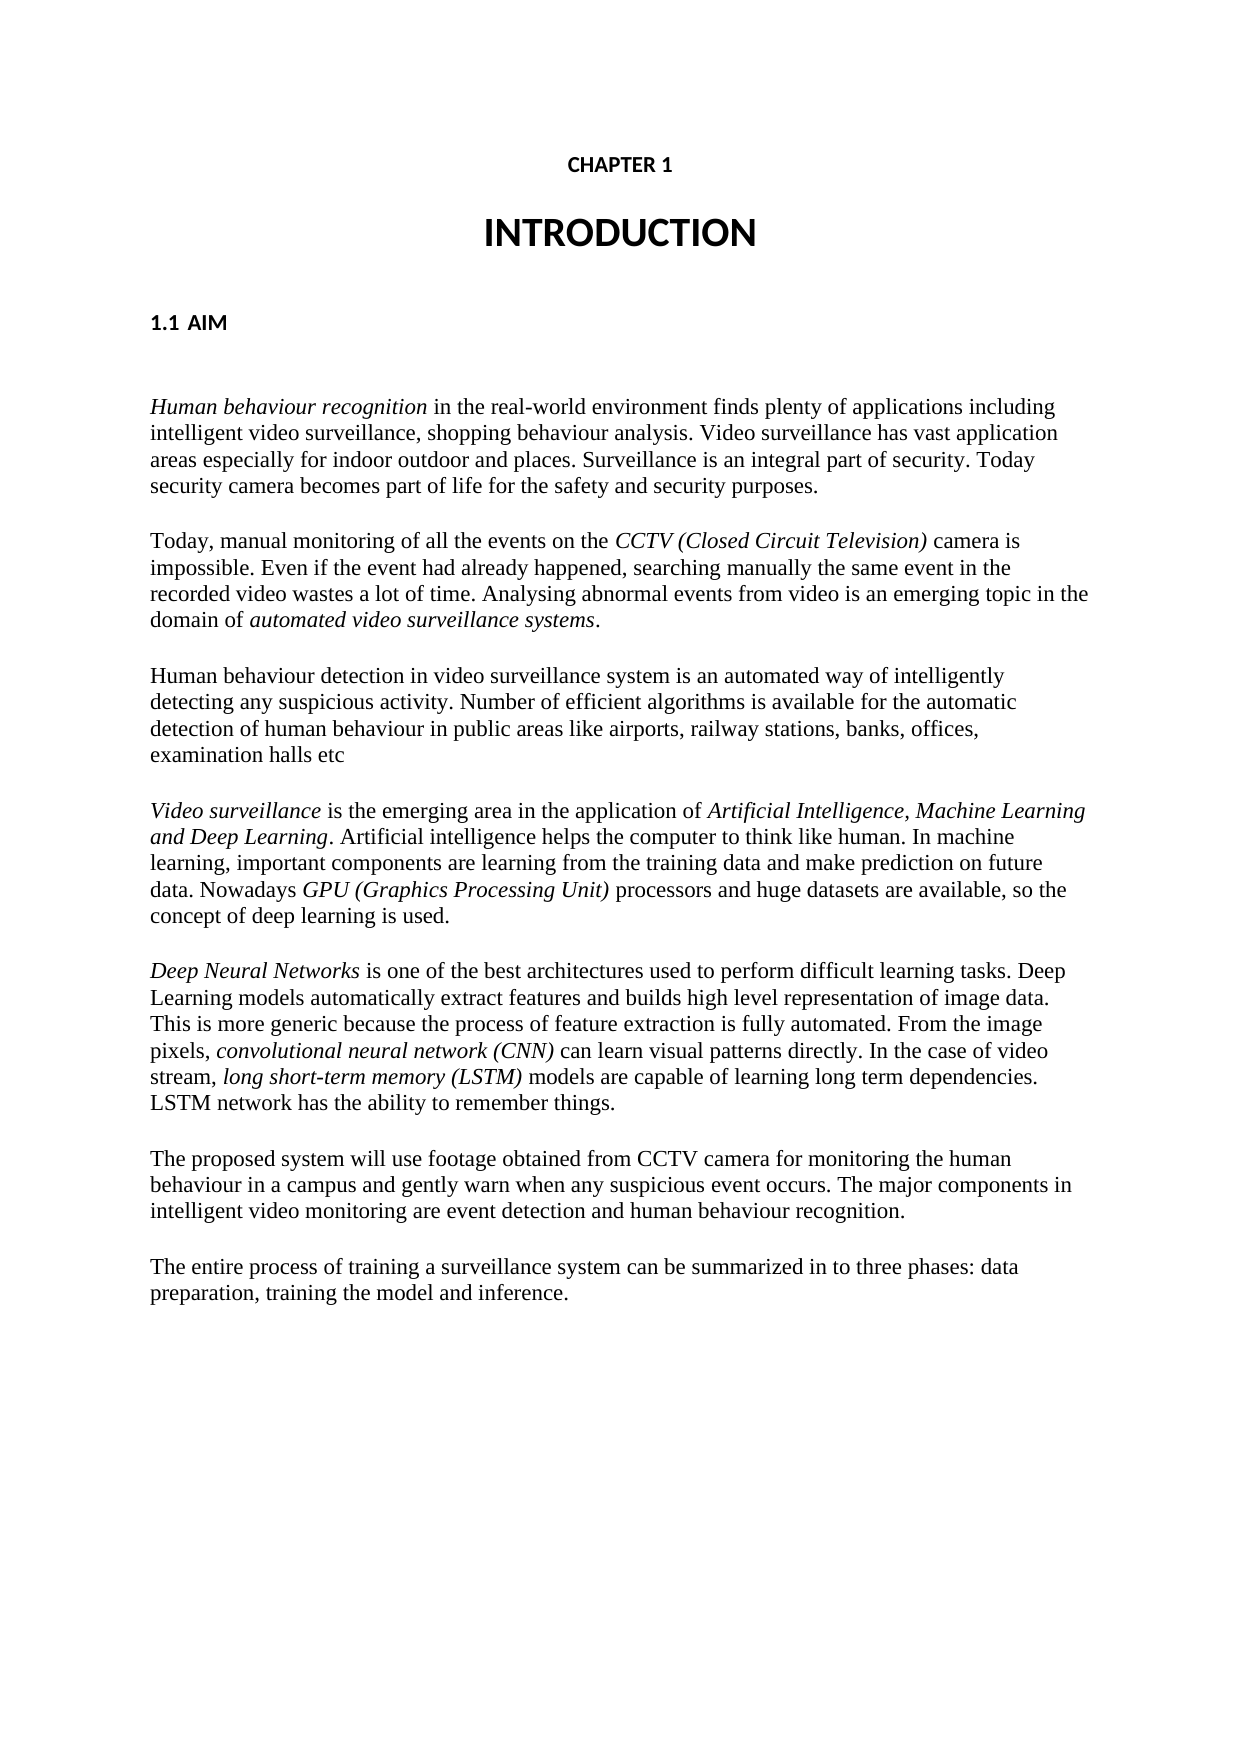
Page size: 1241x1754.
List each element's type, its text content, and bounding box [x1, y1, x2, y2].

text Human behaviour recognition in the real-world environment finds plenty of applications including intelligent video surveillance, shopping behaviour analysis. Video surveillance has vast application areas especially for indoor outdoor and places. Surveillance is an integral part of security. Today security camera becomes part of life for the safety and security purposes. [150, 393, 1090, 498]
text Today, manual monitoring of all the events on the CCTV (Closed Circuit Television) camera is impossible. Even if the event had already happened, searching manually the same event in the recorded video wastes a lot of time. Analysing abnormal events from video is an emerging topic in the domain of automated video surveillance systems. [150, 527, 1090, 633]
list AIM [150, 308, 1090, 336]
text CHAPTER 1 [150, 150, 1090, 178]
text Human behaviour detection in video surveillance system is an automated way of intelligently detecting any suspicious activity. Number of efficient algorithms is available for the automatic detection of human behaviour in public areas like airports, railway stations, banks, offices, examination halls etc [150, 662, 1090, 767]
text INTRODUCTION [150, 206, 1090, 257]
text Deep Neural Networks is one of the best architectures used to perform difficult learning tasks. Deep Learning models automatically extract features and builds high level representation of image data. This is more generic because the process of feature extraction is fully automated. From the image pixels, convolutional neural network (CNN) can learn visual patterns directly. In the case of video stream, long short-term memory (LSTM) models are capable of learning long term dependencies. LSTM network has the ability to remember things. [150, 958, 1090, 1116]
text The proposed system will use footage obtained from CCTV camera for monitoring the human behaviour in a campus and gently warn when any suspicious event occurs. The major components in intelligent video monitoring are event detection and human behaviour recognition. [150, 1145, 1090, 1224]
text Video surveillance is the emerging area in the application of Artificial Intelligence, Machine Learning and Deep Learning. Artificial intelligence helps the computer to think like human. In machine learning, important components are learning from the training data and make prediction on future data. Nowadays GPU (Graphics Processing Unit) processors and huge datasets are available, so the concept of deep learning is used. [150, 797, 1090, 928]
text The entire process of training a surveillance system can be summarized in to three phases: data preparation, training the model and inference. [150, 1253, 1090, 1306]
